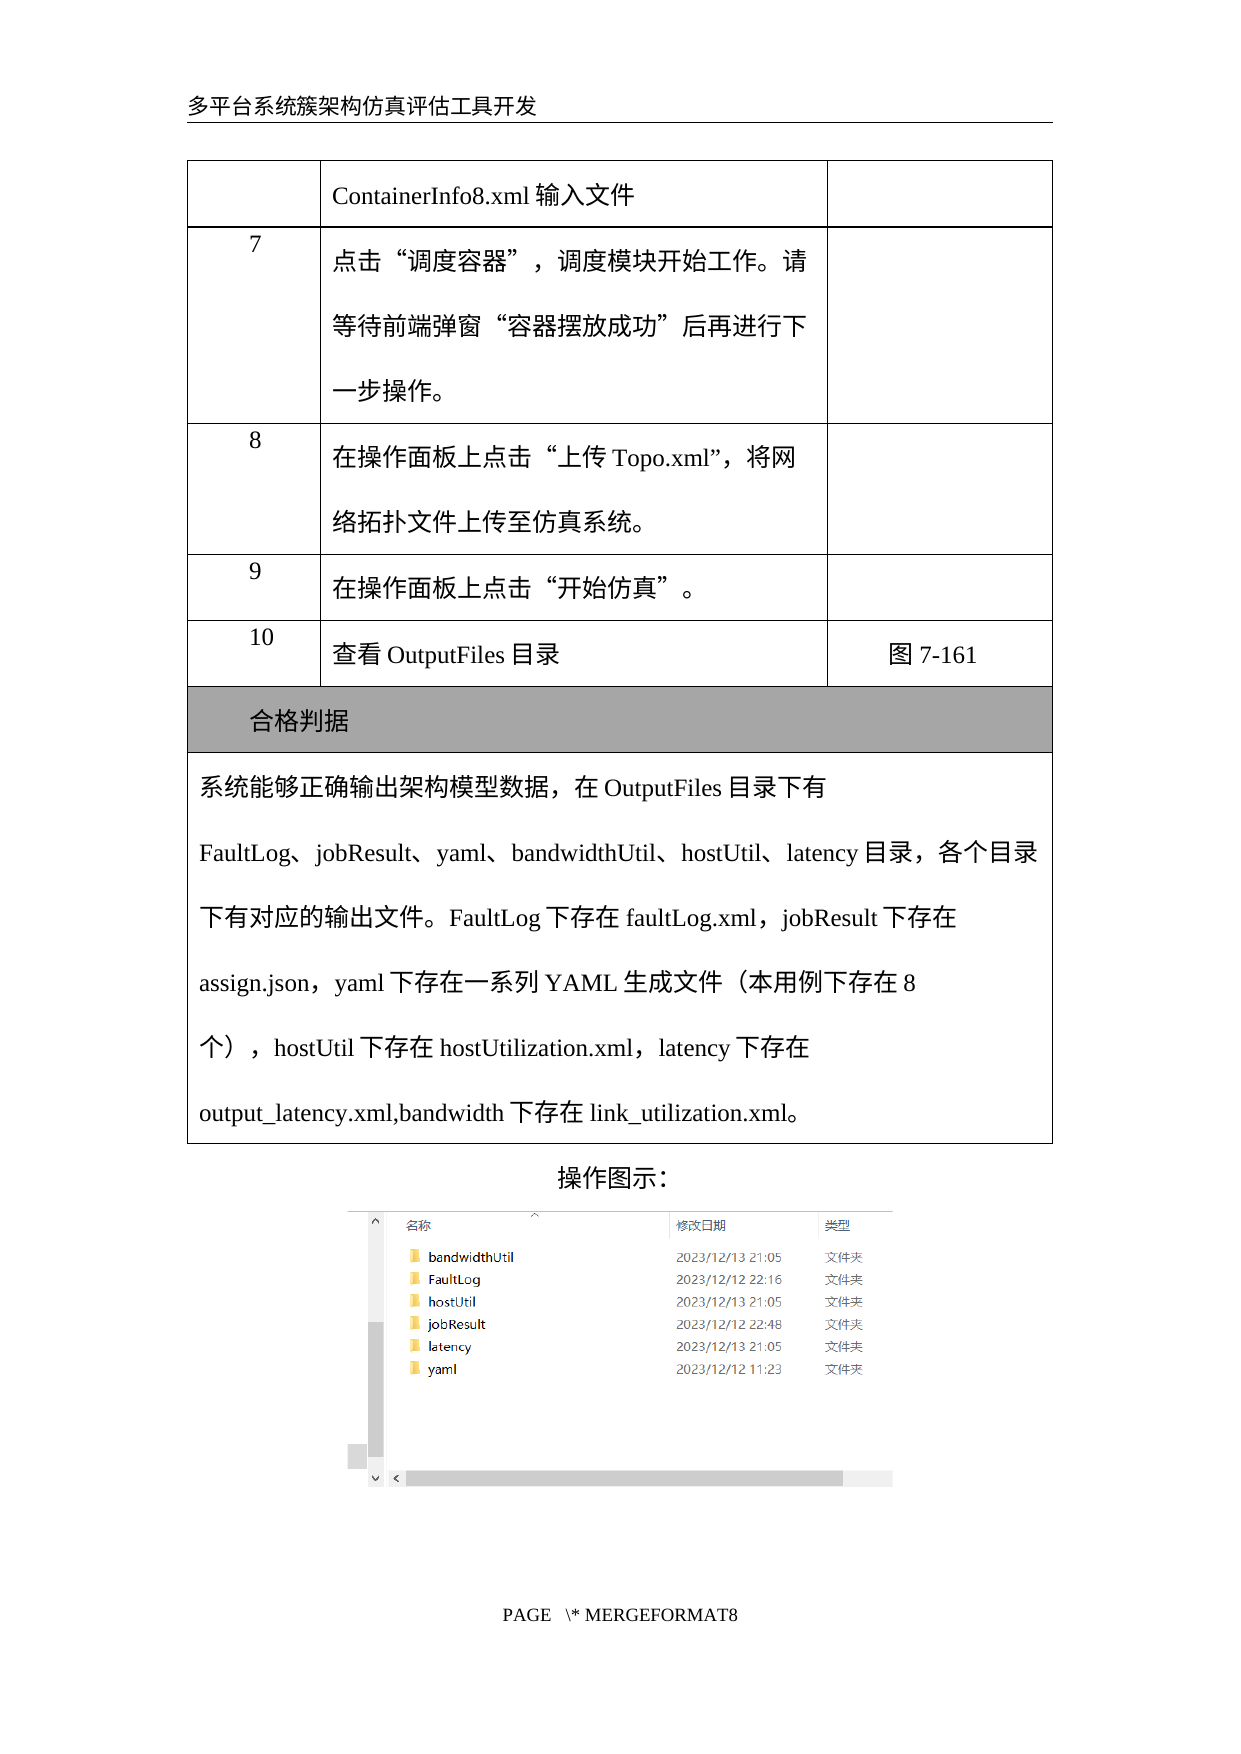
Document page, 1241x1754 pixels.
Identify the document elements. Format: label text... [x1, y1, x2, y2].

picture [347, 1208, 893, 1510]
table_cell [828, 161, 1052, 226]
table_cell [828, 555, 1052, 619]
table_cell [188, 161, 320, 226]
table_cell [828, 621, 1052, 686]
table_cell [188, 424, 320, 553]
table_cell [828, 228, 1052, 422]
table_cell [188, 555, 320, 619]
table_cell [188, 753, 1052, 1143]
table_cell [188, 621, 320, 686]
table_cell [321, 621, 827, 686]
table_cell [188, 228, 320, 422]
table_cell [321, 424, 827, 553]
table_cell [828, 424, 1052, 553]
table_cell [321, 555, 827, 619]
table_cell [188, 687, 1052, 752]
text 操作图示： [187, 1144, 1053, 1209]
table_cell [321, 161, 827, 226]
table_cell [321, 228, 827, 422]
